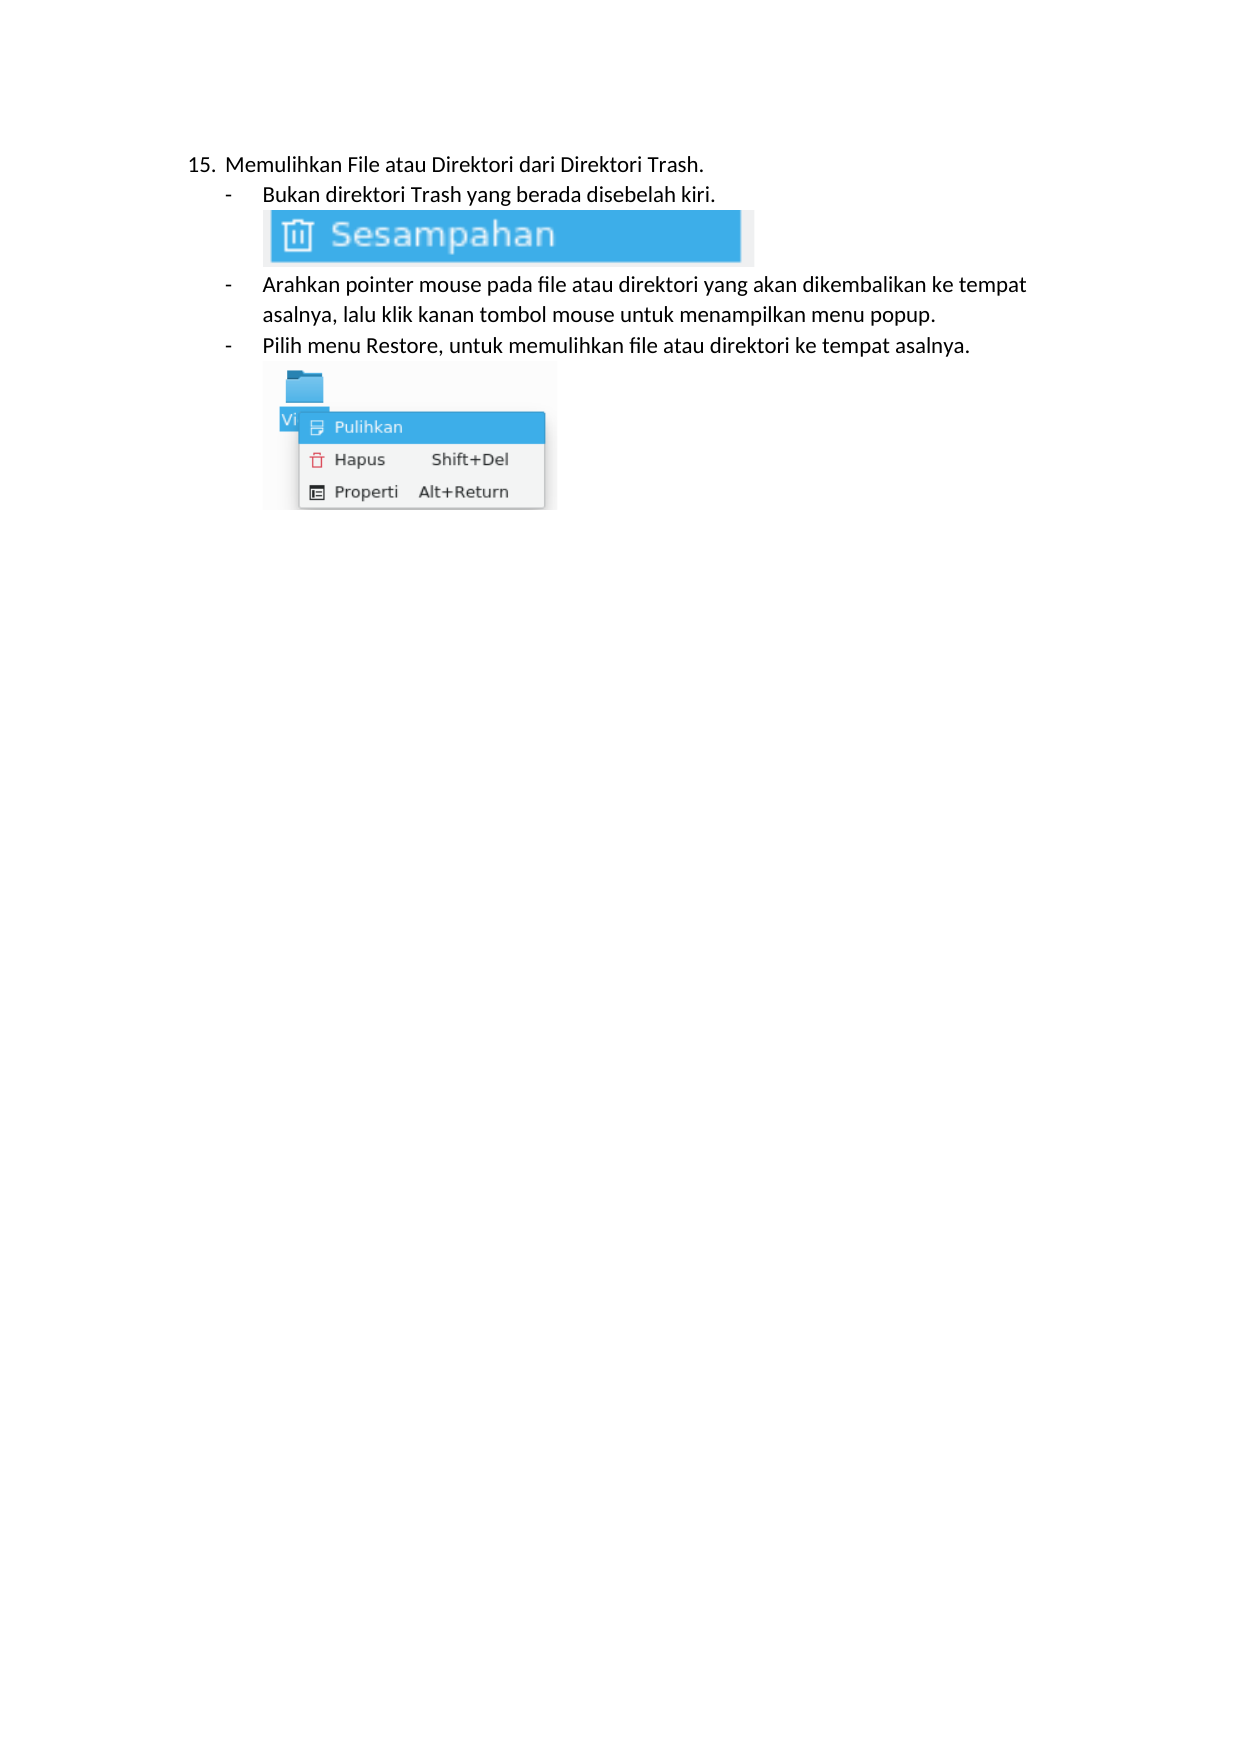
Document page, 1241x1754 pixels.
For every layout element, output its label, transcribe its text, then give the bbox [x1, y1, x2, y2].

picture [262, 361, 558, 510]
list Memulihkan File atau Direktori dari Direktori Trash. [187, 150, 1090, 178]
list Pilih menu Restore, untuk memulihkan file atau direktori ke tempat asalnya. [225, 331, 1090, 359]
picture [263, 210, 755, 267]
list Bukan direktori Trash yang berada disebelah kiri. [225, 180, 1090, 208]
